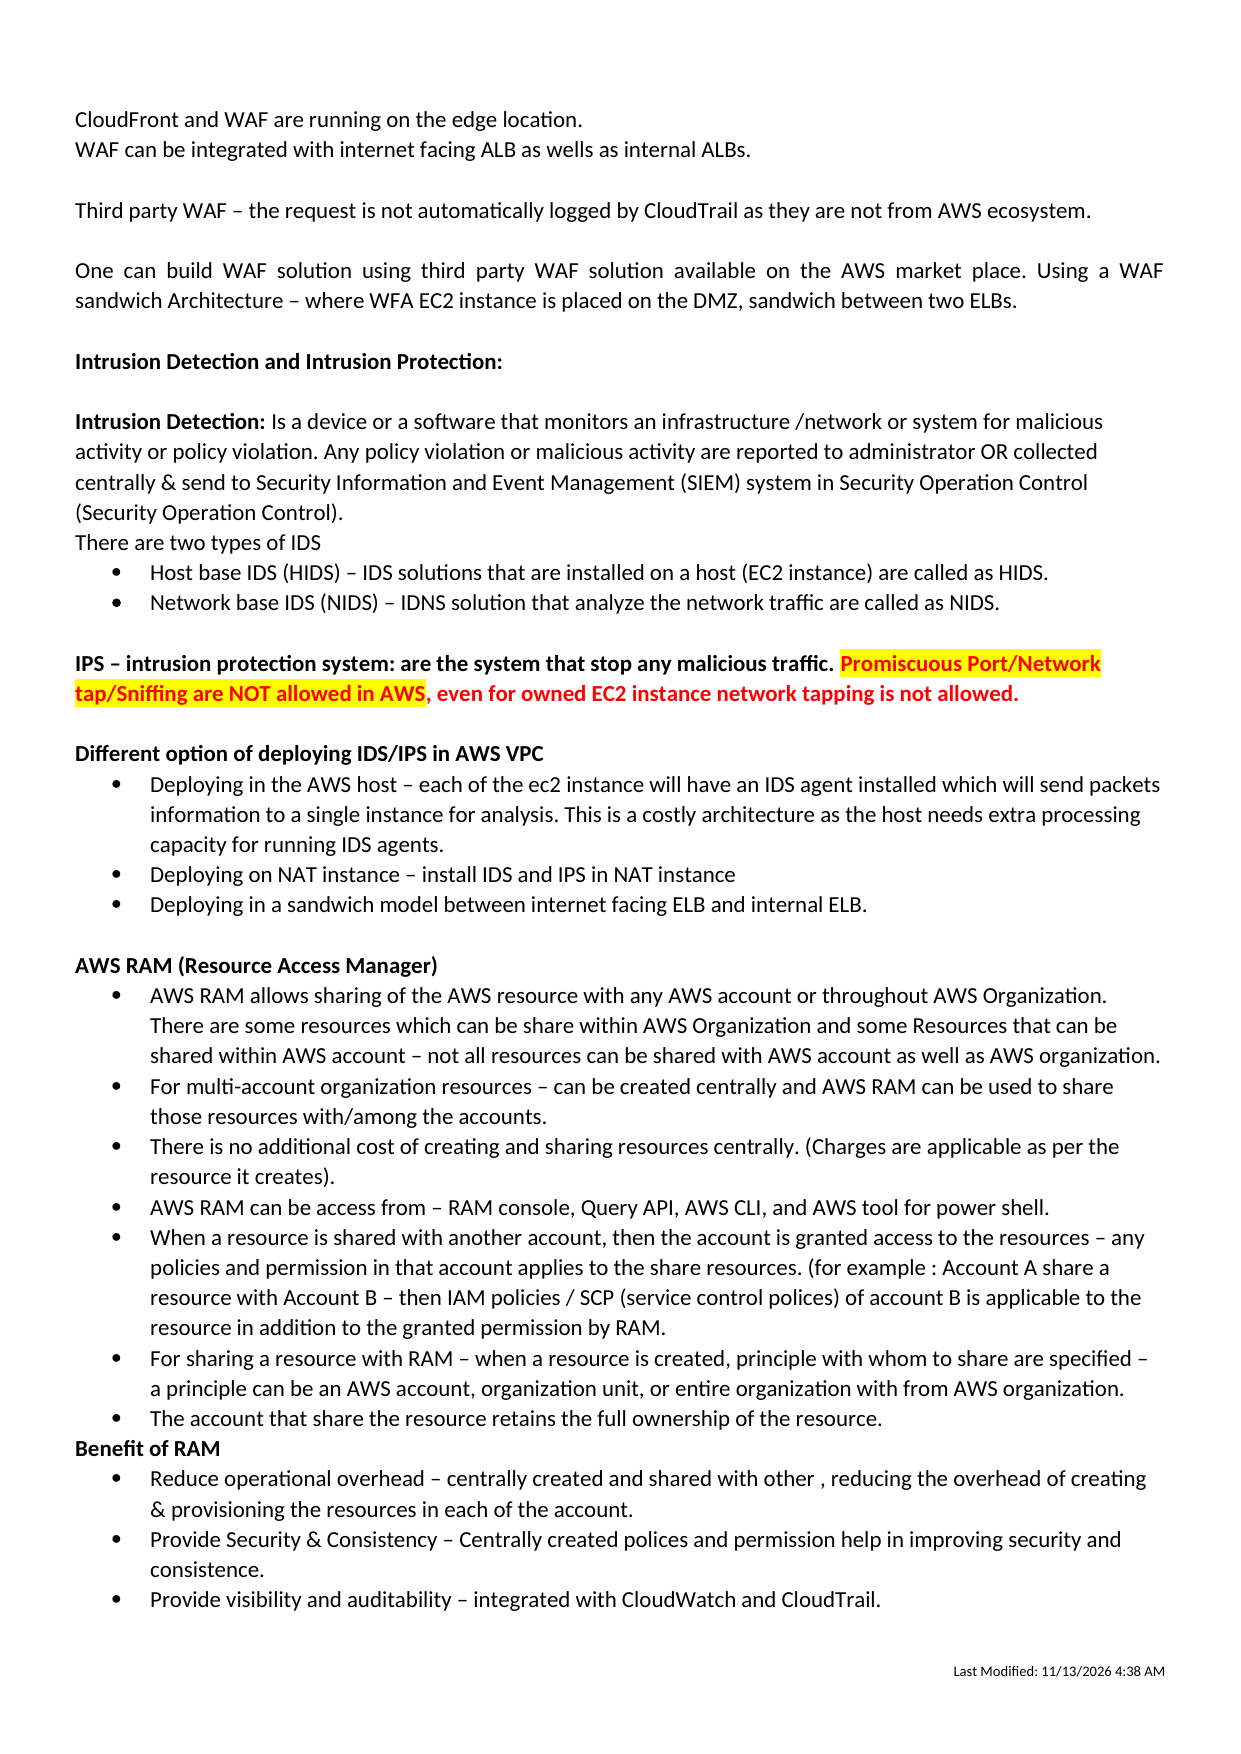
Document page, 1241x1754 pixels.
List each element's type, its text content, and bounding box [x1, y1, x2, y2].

text Intrusion Detection and Intrusion Protection: [75, 347, 1165, 375]
list Reduce operational overhead – centrally created and shared with other , reducing the overhead of creating & provisioning the resources in each of the account. [112, 1464, 1165, 1523]
text CloudFront and WAF are running on the edge location. [75, 75, 1165, 133]
list There is no additional cost of creating and sharing resources centrally. (Charges are applicable as per the resource it creates). [112, 1132, 1165, 1191]
text IPS – intrusion protection system: are the system that stop any malicious traffic. Promiscuous Port/Network tap/Sniffing are NOT allowed in AWS, even for owned EC2 instance network tapping is not allowed. [75, 649, 1165, 707]
list Deploying on NAT instance – install IDS and IPS in NAT instance [112, 860, 1165, 888]
text WAF can be integrated with internet facing ALB as wells as internal ALBs. [75, 135, 1165, 163]
list Host base IDS (HIDS) – IDS solutions that are installed on a host (EC2 instance) are called as HIDS. [112, 558, 1165, 586]
list When a resource is shared with another account, then the account is granted access to the resources – any policies and permission in that account applies to the share resources. (for example : Account A share a resource with Account B – then IAM policies / SCP (service control polices) of account B is applicable to the resource in addition to the granted permission by RAM. [112, 1223, 1165, 1342]
list Provide visibility and auditability – integrated with CloudWatch and CloudTrail. [112, 1585, 1165, 1613]
text Third party WAF – the request is not automatically logged by CloudTrail as they are not from AWS ecosystem. [75, 196, 1165, 224]
list For multi-account organization resources – can be created centrally and AWS RAM can be used to share those resources with/among the accounts. [112, 1072, 1165, 1130]
text One can build WAF solution using third party WAF solution available on the AWS market place. Using a WAF sandwich Architecture – where WFA EC2 instance is placed on the DMZ, sandwich between two ELBs. [75, 256, 1165, 314]
list The account that share the resource retains the full ownership of the resource. [112, 1404, 1165, 1432]
text Benefit of RAM [75, 1434, 1165, 1462]
list Deploying in the AWS host – each of the ec2 instance will have an IDS agent installed which will send packets information to a single instance for analysis. This is a costly architecture as the host needs extra processing capacity for running IDS agents. [112, 770, 1165, 858]
list Provide Security & Consistency – Centrally created polices and permission help in improving security and consistence. [112, 1525, 1165, 1583]
text There are two types of IDS [75, 528, 1165, 556]
list Network base IDS (NIDS) – IDNS solution that analyze the network traffic are called as NIDS. [112, 588, 1165, 617]
text Different option of deploying IDS/IPS in AWS VPC [75, 739, 1165, 768]
list For sharing a resource with RAM – when a resource is created, principle with whom to share are specified – a principle can be an AWS account, organization unit, or entire organization with from AWS organization. [112, 1344, 1165, 1402]
list AWS RAM allows sharing of the AWS resource with any AWS account or throughout AWS Organization. There are some resources which can be share within AWS Organization and some Resources that can be shared within AWS account – not all resources can be shared with AWS account as well as AWS organization. [112, 981, 1165, 1070]
list Deploying in a sandwich model between internet facing ELB and internal ELB. [112, 891, 1165, 919]
list AWS RAM can be access from – RAM console, Query API, AWS CLI, and AWS tool for power shell. [112, 1193, 1165, 1221]
text AWS RAM (Resource Access Manager) [75, 951, 1165, 979]
text Intrusion Detection: Is a device or a software that monitors an infrastructure /network or system for malicious activity or policy violation. Any policy violation or malicious activity are reported to administrator OR collected centrally & send to Security Information and Event Management (SIEM) system in Security Operation Control (Security Operation Control). [75, 407, 1165, 526]
